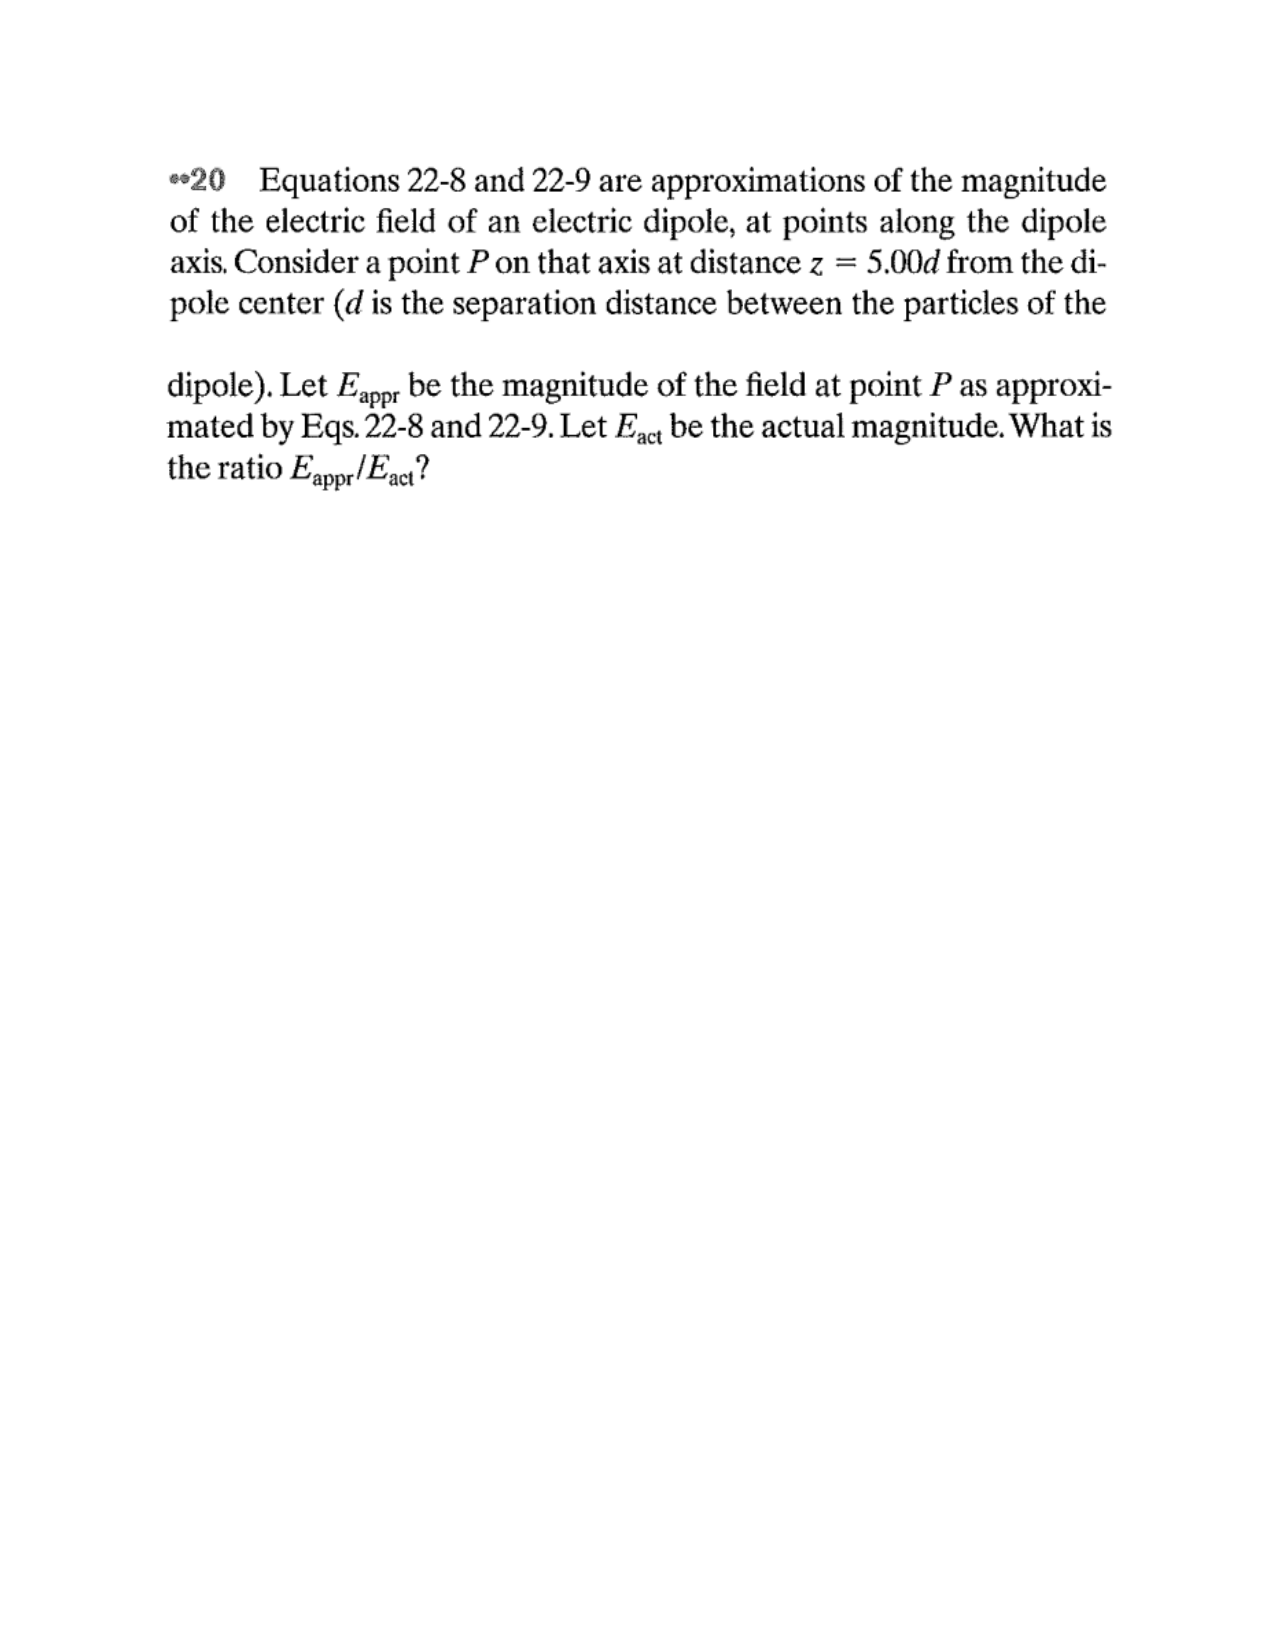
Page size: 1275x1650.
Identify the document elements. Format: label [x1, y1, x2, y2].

picture [150, 150, 1125, 338]
picture [150, 340, 1125, 499]
